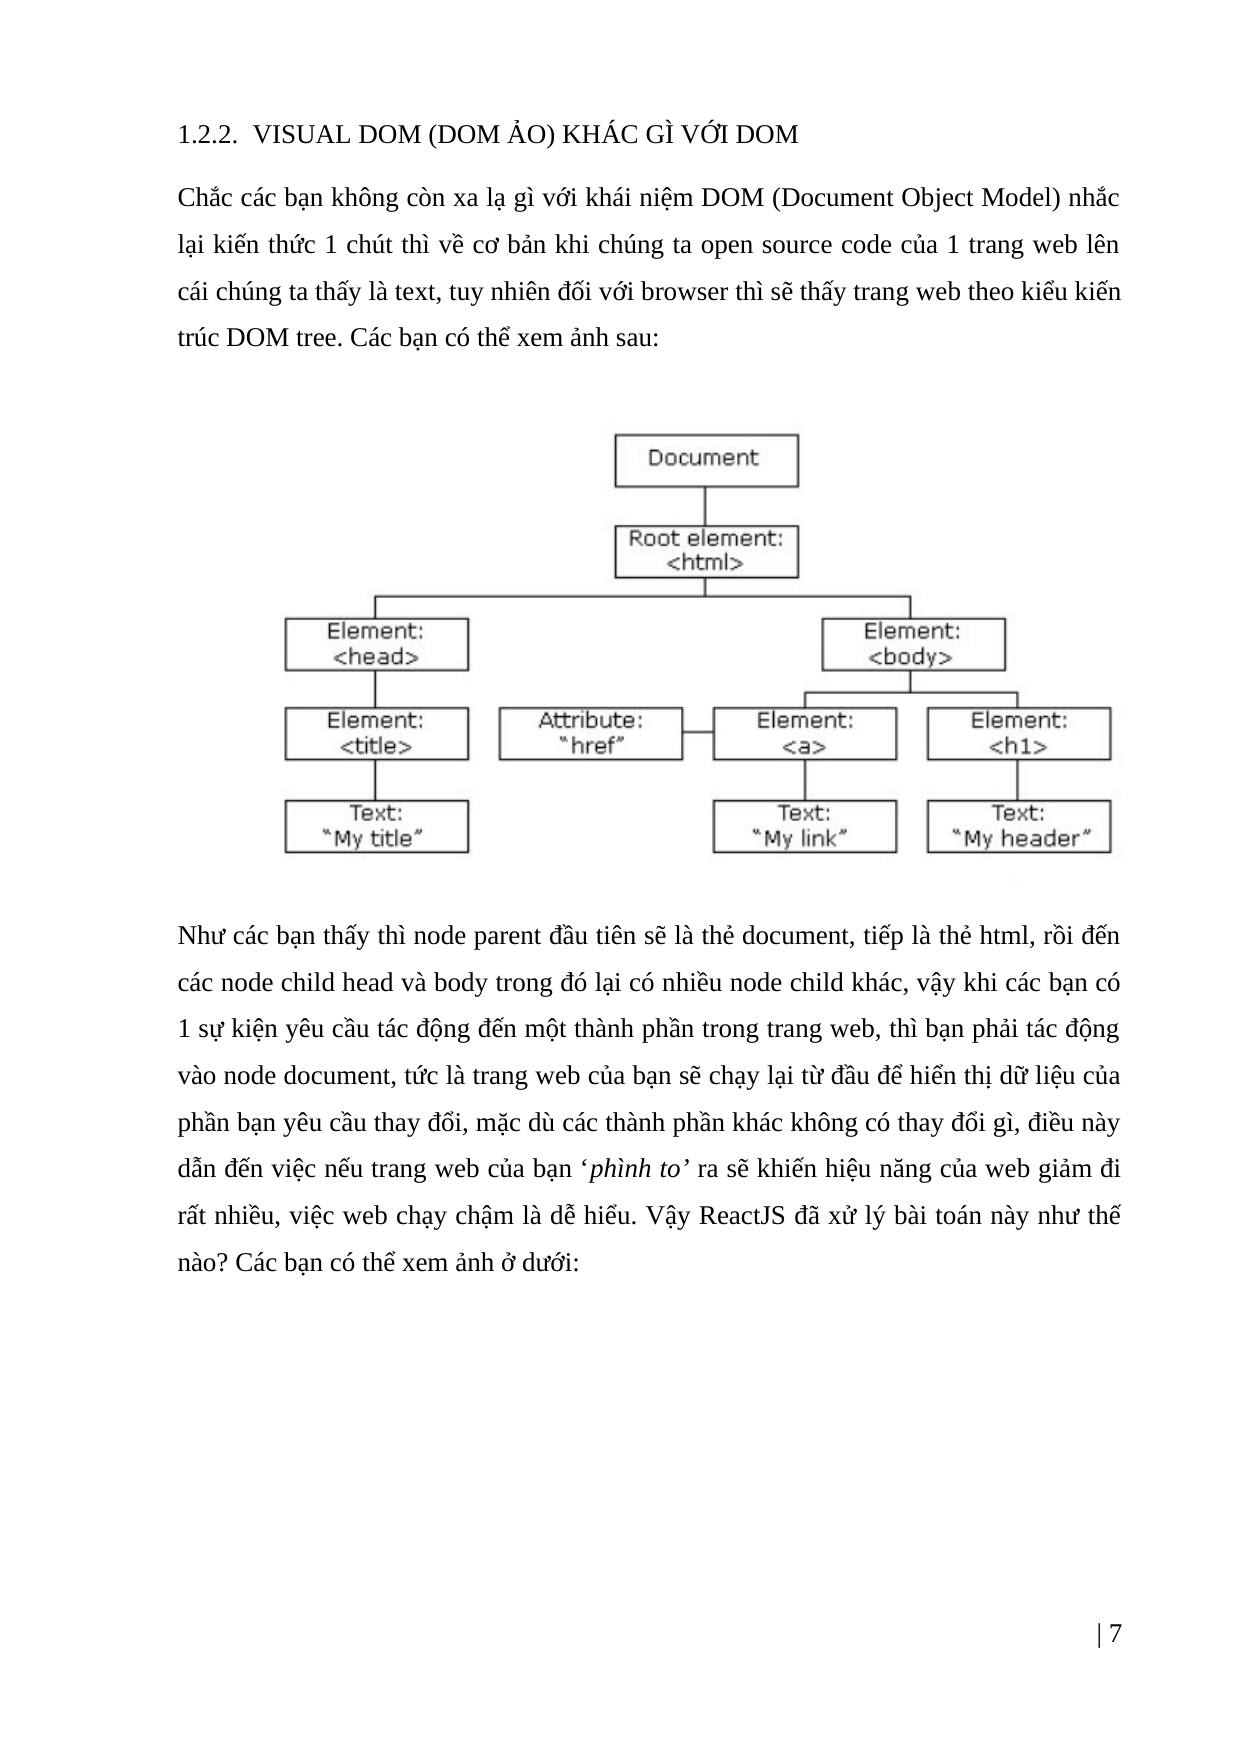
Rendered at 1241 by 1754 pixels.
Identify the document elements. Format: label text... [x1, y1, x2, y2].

text Chắc các bạn không còn xa lạ gì với khái niệm DOM (Document Object Model) nhắc lại kiến thức 1 chút thì về cơ bản khi chúng ta open source code của 1 trang web lên cái chúng ta thấy là text, tuy nhiên đối với browser thì sẽ thấy trang web theo kiểu kiến trúc DOM tree. Các bạn có thể xem ảnh sau: [177, 181, 1122, 353]
list VISUAL DOM (DOM ẢO) KHÁC GÌ VỚI DOM [177, 118, 1122, 149]
picture [214, 388, 1155, 883]
text Như các bạn thấy thì node parent đầu tiên sẽ là thẻ document, tiếp là thẻ html, rồi đến các node child head và body trong đó lại có nhiều node child khác, vậy khi các bạn có 1 sự kiện yêu cầu tác động đến một thành phần trong trang web, thì bạn phải tác động vào node document, tức là trang web của bạn sẽ chạy lại từ đầu để hiển thị dữ liệu của phần bạn yêu cầu thay đổi, mặc dù các thành phần khác không có thay đổi gì, điều này dẫn đến việc nếu trang web của bạn ‘phình to’ ra sẽ khiến hiệu năng của web giảm đi rất nhiều, việc web chạy chậm là dễ hiểu. Vậy ReactJS đã xử lý bài toán này như thế nào? Các bạn có thể xem ảnh ở dưới: [177, 919, 1122, 1277]
